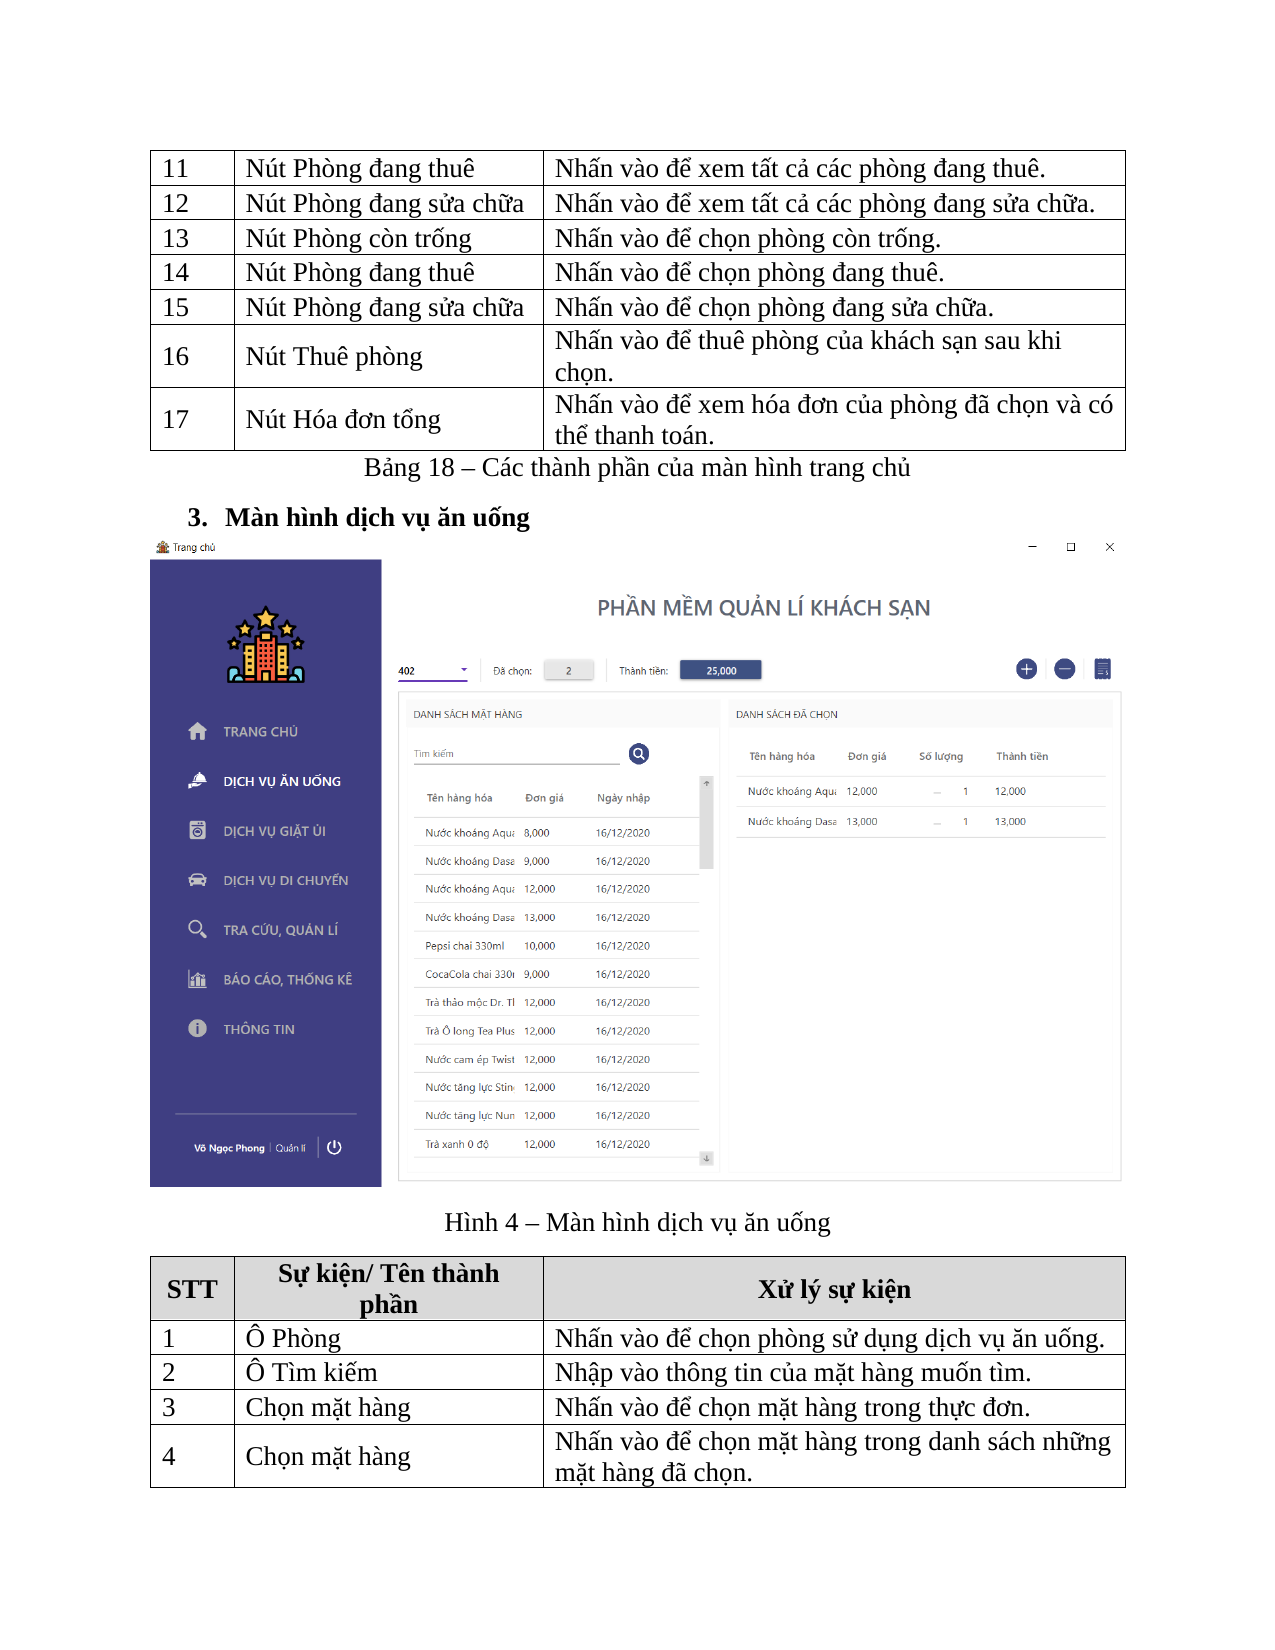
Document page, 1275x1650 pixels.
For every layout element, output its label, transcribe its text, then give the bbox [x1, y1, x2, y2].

table_cell 15 [151, 290, 234, 323]
table_cell Nhấn vào để chọn phòng đang sửa chữa. [544, 290, 1125, 323]
table_cell Nút Phòng đang sửa chữa [235, 186, 543, 219]
table_header Sự kiện/ Tên thành phần [235, 1257, 543, 1319]
table_cell 13 [151, 220, 234, 254]
table_cell Nhấn vào để xem hóa đơn của phòng đã chọn và có thể thanh toán. [544, 388, 1125, 450]
table_cell Chọn mặt hàng [235, 1390, 543, 1423]
picture [150, 535, 1125, 1187]
table_cell 17 [151, 388, 234, 450]
table_cell Nhấn vào để chọn mặt hàng trong thực đơn. [544, 1390, 1125, 1423]
text Bảng 18 – Các thành phần của màn hình trang chủ [150, 451, 1125, 482]
table_cell 11 [151, 151, 234, 185]
table_header STT [151, 1257, 234, 1319]
table_cell Nhập vào thông tin của mặt hàng muốn tìm. [544, 1355, 1125, 1389]
table_cell Nhấn vào để thuê phòng của khách sạn sau khi chọn. [544, 325, 1125, 387]
table_cell Nút Hóa đơn tổng [235, 388, 543, 450]
table_cell 2 [151, 1355, 234, 1389]
table_cell 4 [151, 1425, 234, 1487]
table_cell Nhấn vào để xem tất cả các phòng đang thuê. [544, 151, 1125, 185]
table_cell 12 [151, 186, 234, 219]
table_cell Chọn mặt hàng [235, 1425, 543, 1487]
table_cell Ô Tìm kiếm [235, 1355, 543, 1389]
table_cell 16 [151, 325, 234, 387]
table_cell Nhấn vào để xem tất cả các phòng đang sửa chữa. [544, 186, 1125, 219]
table_cell 14 [151, 255, 234, 289]
table_cell 3 [151, 1390, 234, 1423]
text Hình 4 – Màn hình dịch vụ ăn uống [150, 1206, 1125, 1237]
table_cell 1 [151, 1321, 234, 1354]
table_cell Nhấn vào để chọn phòng sử dụng dịch vụ ăn uống. [544, 1321, 1125, 1354]
table_header Xử lý sự kiện [544, 1257, 1125, 1319]
table_cell Ô Phòng [235, 1321, 543, 1354]
table_cell Nút Phòng đang thuê [235, 255, 543, 289]
table_cell Nút Thuê phòng [235, 325, 543, 387]
table_cell Nhấn vào để chọn phòng đang thuê. [544, 255, 1125, 289]
table_cell Nút Phòng đang sửa chữa [235, 290, 543, 323]
table_cell Nút Phòng đang thuê [235, 151, 543, 185]
table_cell Nhấn vào để chọn mặt hàng trong danh sách những mặt hàng đã chọn. [544, 1425, 1125, 1487]
table_cell Nhấn vào để chọn phòng còn trống. [544, 220, 1125, 254]
subtitle Màn hình dịch vụ ăn uống [187, 501, 1125, 532]
table_cell Nút Phòng còn trống [235, 220, 543, 254]
